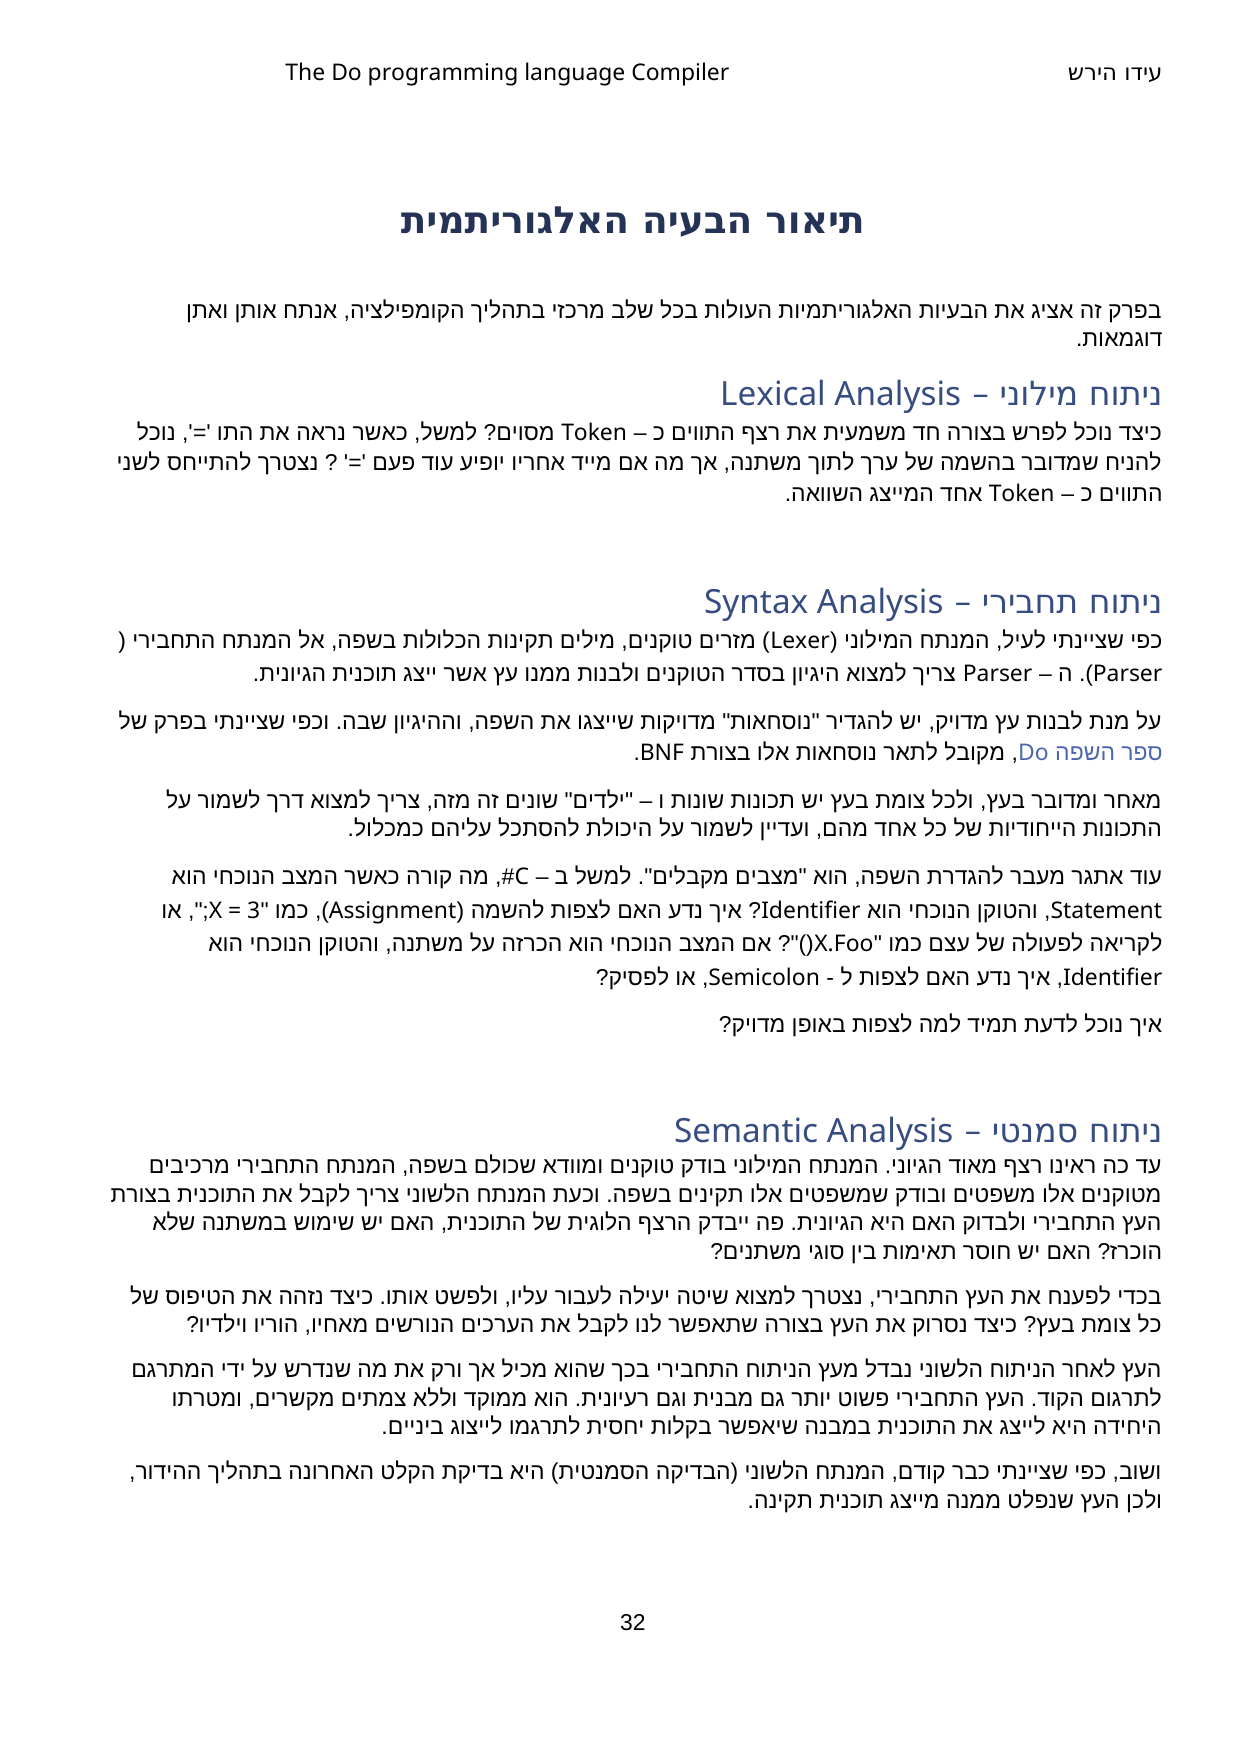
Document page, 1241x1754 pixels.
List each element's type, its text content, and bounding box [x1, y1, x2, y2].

text בפרק זה אציג את הבעיות האלגוריתמיות העולות בכל שלב מרכזי בתהליך הקומפילציה, אנתח אותן ואתן דוגמאות. [103, 297, 1162, 351]
text כפי שציינתי לעיל, המנתח המילוני (Lexer) מזרים טוקנים, מילים תקינות הכלולות בשפה, אל המנתח התחבירי (Parser). ה – Parser צריך למצוא היגיון בסדר הטוקנים ולבנות ממנו עץ אשר ייצג תוכנית הגיונית. [103, 624, 1162, 689]
text על מנת לבנות עץ מדויק, יש להגדיר "נוסחאות" מדויקות שייצגו את השפה, וההיגיון שבה. וכפי שציינתי בפרק של ספר השפה Do, מקובל לתאר נוסחאות אלו בצורת BNF. [103, 708, 1162, 767]
text מאחר ומדובר בעץ, ולכל צומת בעץ יש תכונות שונות ו – "ילדים" שונים זה מזה, צריך למצוא דרך לשמור על התכונות הייחודיות של כל אחד מהם, ועדיין לשמור על היכולת להסתכל עליהם כמכלול. [103, 787, 1162, 841]
subtitle ניתוח מילוני – Lexical Analysis [103, 370, 1162, 416]
text בכדי לפענח את העץ התחבירי, נצטרך למצוא שיטה יעילה לעבור עליו, ולפשט אותו. כיצד נזהה את הטיפוס של כל צומת בעץ? כיצד נסרוק את העץ בצורה שתאפשר לנו לקבל את הערכים הנורשים מאחיו, הוריו וילדיו? [103, 1283, 1162, 1338]
subtitle ניתוח סמנטי – Semantic Analysis [103, 1107, 1162, 1152]
text עוד אתגר מעבר להגדרת השפה, הוא "מצבים מקבלים". למשל ב – C#, מה קורה כאשר המצב הנוכחי הוא Statement, והטוקן הנוכחי הוא Identifier? איך נדע האם לצפות להשמה (Assignment), כמו "X = 3;", או לקריאה לפעולה של עצם כמו "X.Foo()"? אם המצב הנוכחי הוא הכרזה על משתנה, והטוקן הנוכחי הוא Identifier, איך נדע האם לצפות ל - Semicolon, או לפסיק? [103, 860, 1162, 992]
text איך נוכל לדעת תמיד למה לצפות באופן מדויק? [103, 1011, 1162, 1038]
subtitle ניתוח תחבירי – Syntax Analysis [103, 578, 1162, 624]
text ושוב, כפי שציינתי כבר קודם, המנתח הלשוני (הבדיקה הסמנטית) היא בדיקת הקלט האחרונה בתהליך ההידור, ולכן העץ שנפלט ממנה מייצג תוכנית תקינה. [103, 1458, 1162, 1513]
text העץ לאחר הניתוח הלשוני נבדל מעץ הניתוח התחבירי בכך שהוא מכיל אך ורק את מה שנדרש על ידי המתרגם לתרגום הקוד. העץ התחבירי פשוט יותר גם מבנית וגם רעיונית. הוא ממוקד וללא צמתים מקשרים, ומטרתו היחידה היא לייצג את התוכנית במבנה שיאפשר בקלות יחסית לתרגמו לייצוג ביניים. [103, 1356, 1162, 1439]
text עד כה ראינו רצף מאוד הגיוני. המנתח המילוני בודק טוקנים ומוודא שכולם בשפה, המנתח התחבירי מרכיבים מטוקנים אלו משפטים ובודק שמשפטים אלו תקינים בשפה. וכעת המנתח הלשוני צריך לקבל את התוכנית בצורת העץ התחבירי ולבדוק האם היא הגיונית. פה ייבדק הרצף הלוגית של התוכנית, האם יש שימוש במשתנה שלא הוכרז? האם יש חוסר תאימות בין סוגי משתנים? [103, 1152, 1162, 1264]
text כיצד נוכל לפרש בצורה חד משמעית את רצף התווים כ – Token מסוים? למשל, כאשר נראה את התו '=', נוכל להניח שמדובר בהשמה של ערך לתוך משתנה, אך מה אם מייד אחריו יופיע עוד פעם '=' ? נצטרך להתייחס לשני התווים כ – Token אחד המייצג השוואה. [103, 416, 1162, 509]
subtitle תיאור הבעיה האלגוריתמית [103, 198, 1162, 242]
